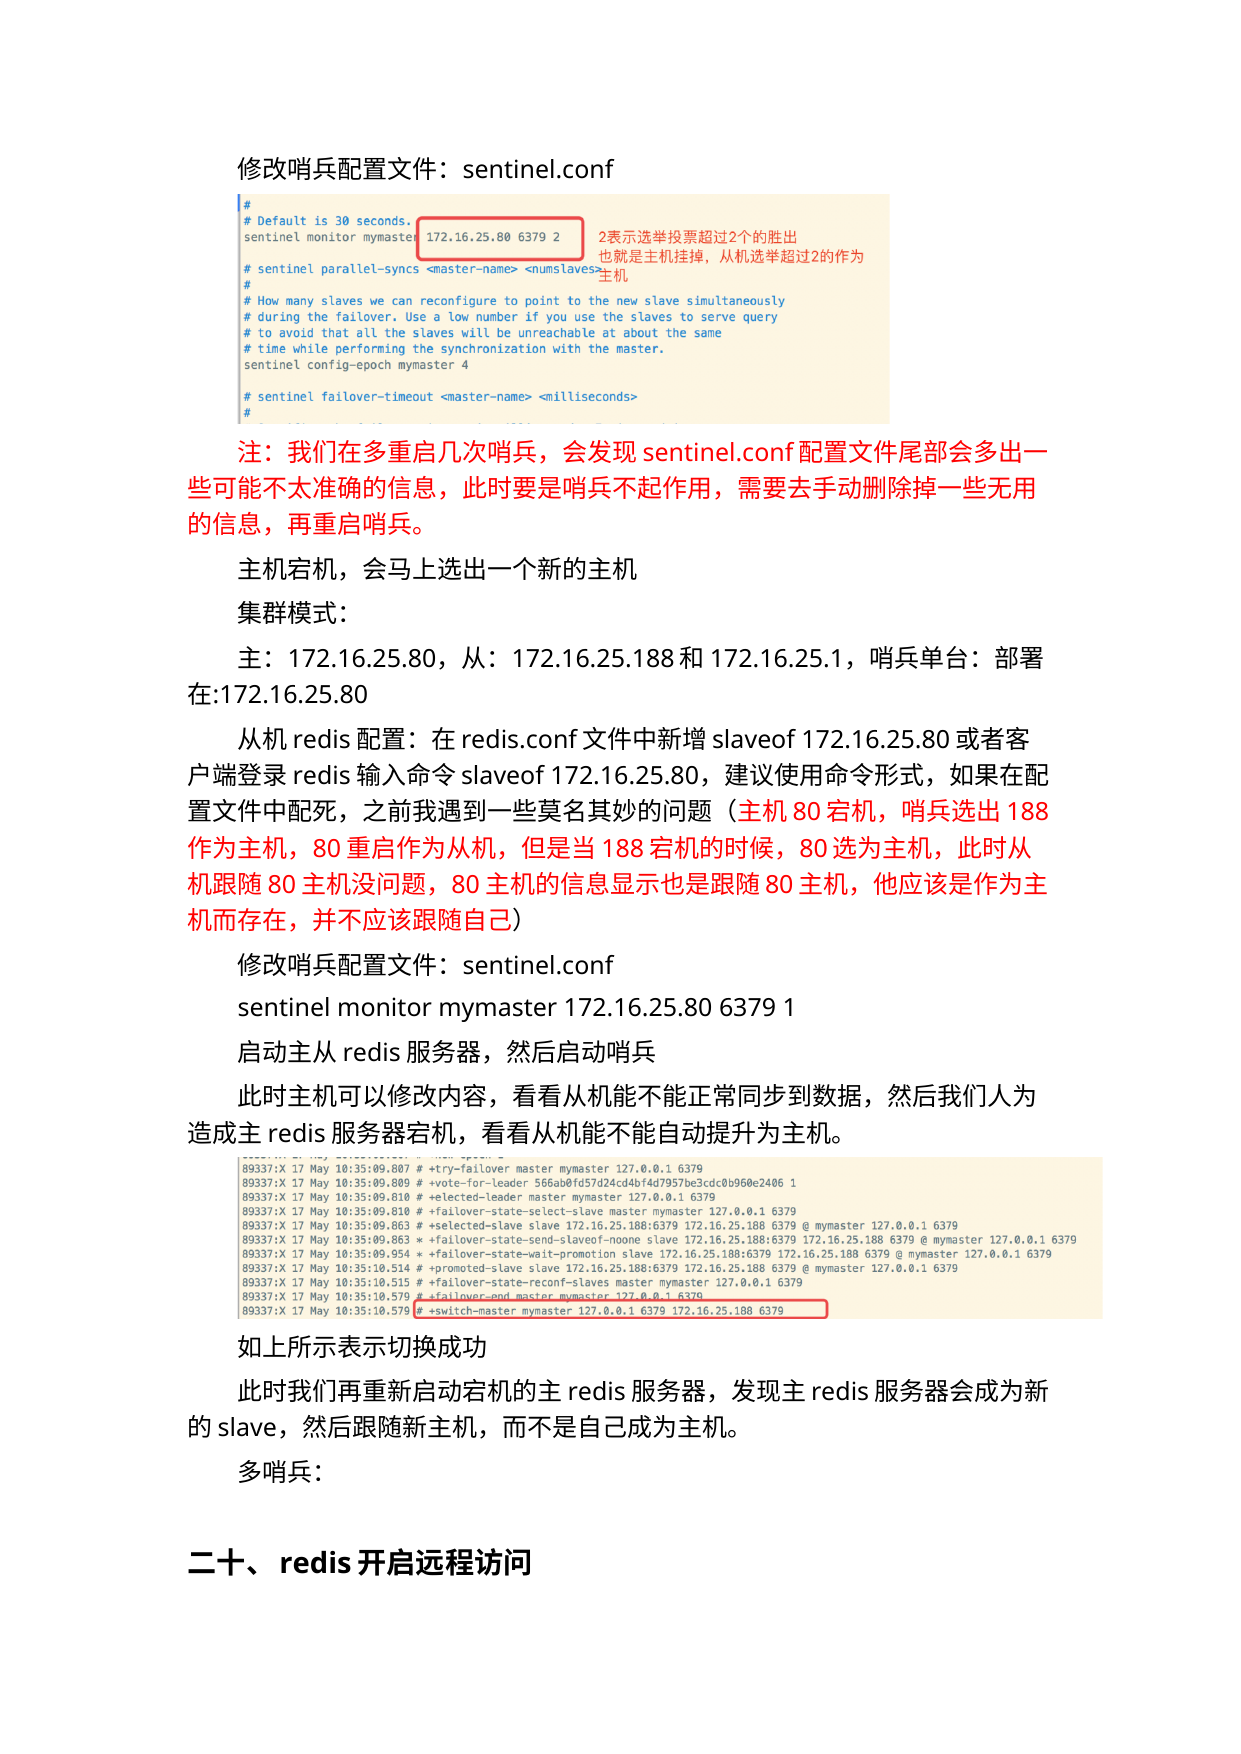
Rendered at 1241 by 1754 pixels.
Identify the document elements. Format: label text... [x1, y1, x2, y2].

picture [237, 194, 890, 424]
list redis开启远程访问 [187, 1539, 1053, 1582]
text 集群模式： [187, 594, 1053, 630]
text 主机宕机，会马上选出一个新的主机 [187, 549, 1053, 586]
text 启动主从redis服务器，然后启动哨兵 [187, 1032, 1053, 1068]
text 如上所示表示切换成功 [187, 1327, 1053, 1363]
text 注：我们在多重启几次哨兵，会发现sentinel.conf配置文件尾部会多出一些可能不太准确的信息，此时要是哨兵不起作用，需要去手动删除掉一些无用的信息，再重启哨兵。 [187, 432, 1053, 541]
text 从机redis配置：在redis.conf文件中新增slaveof 172.16.25.80或者客户端登录redis输入命令slaveof 172.16.25.80，建议使用命令形式，如果在配置文件中配死，之前我遇到一些莫名其妙的问题（主机80宕机，哨兵选出188作为主机，80重启作为从机，但是当188宕机的时候，80选为主机，此时从机跟随80主机没问题，80主机的信息显示也是跟随80主机，他应该是作为主机而存在，并不应该跟随自己） [187, 719, 1053, 937]
text 修改哨兵配置文件：sentinel.conf [187, 945, 1053, 981]
text 此时我们再重新启动宕机的主redis服务器，发现主redis服务器会成为新的slave，然后跟随新主机，而不是自己成为主机。 [187, 1372, 1053, 1444]
text 主：172.16.25.80，从：172.16.25.188和172.16.25.1，哨兵单台：部署在:172.16.25.80 [187, 638, 1053, 711]
text 多哨兵： [187, 1452, 1053, 1489]
text sentinel monitor mymaster 172.16.25.80 6379 1 [187, 990, 1053, 1024]
text 此时主机可以修改内容，看看从机能不能正常同步到数据，然后我们人为造成主redis服务器宕机，看看从机能不能自动提升为主机。 [187, 1077, 1053, 1149]
text 修改哨兵配置文件：sentinel.conf [187, 150, 1053, 186]
picture [237, 1157, 1103, 1319]
